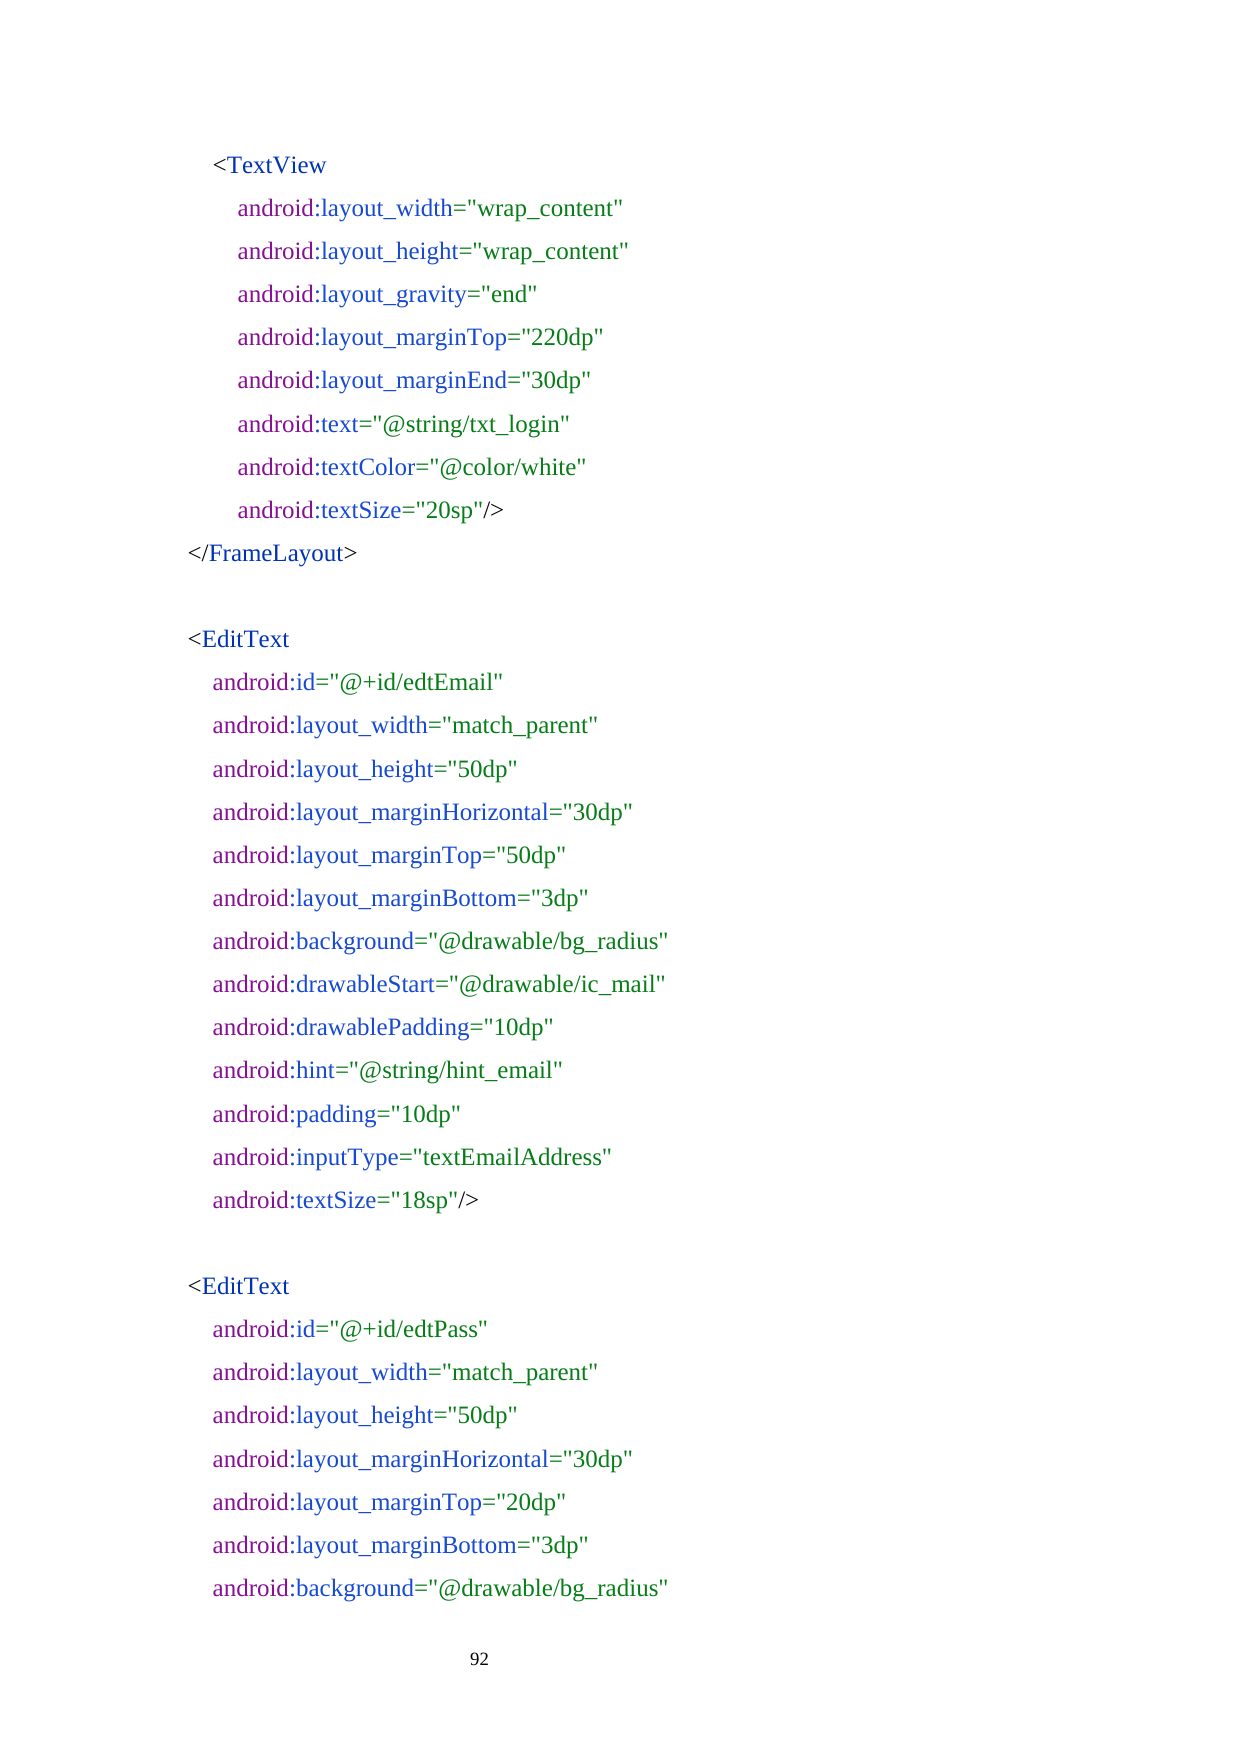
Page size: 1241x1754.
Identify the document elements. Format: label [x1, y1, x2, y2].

text [187, 150, 1053, 1602]
